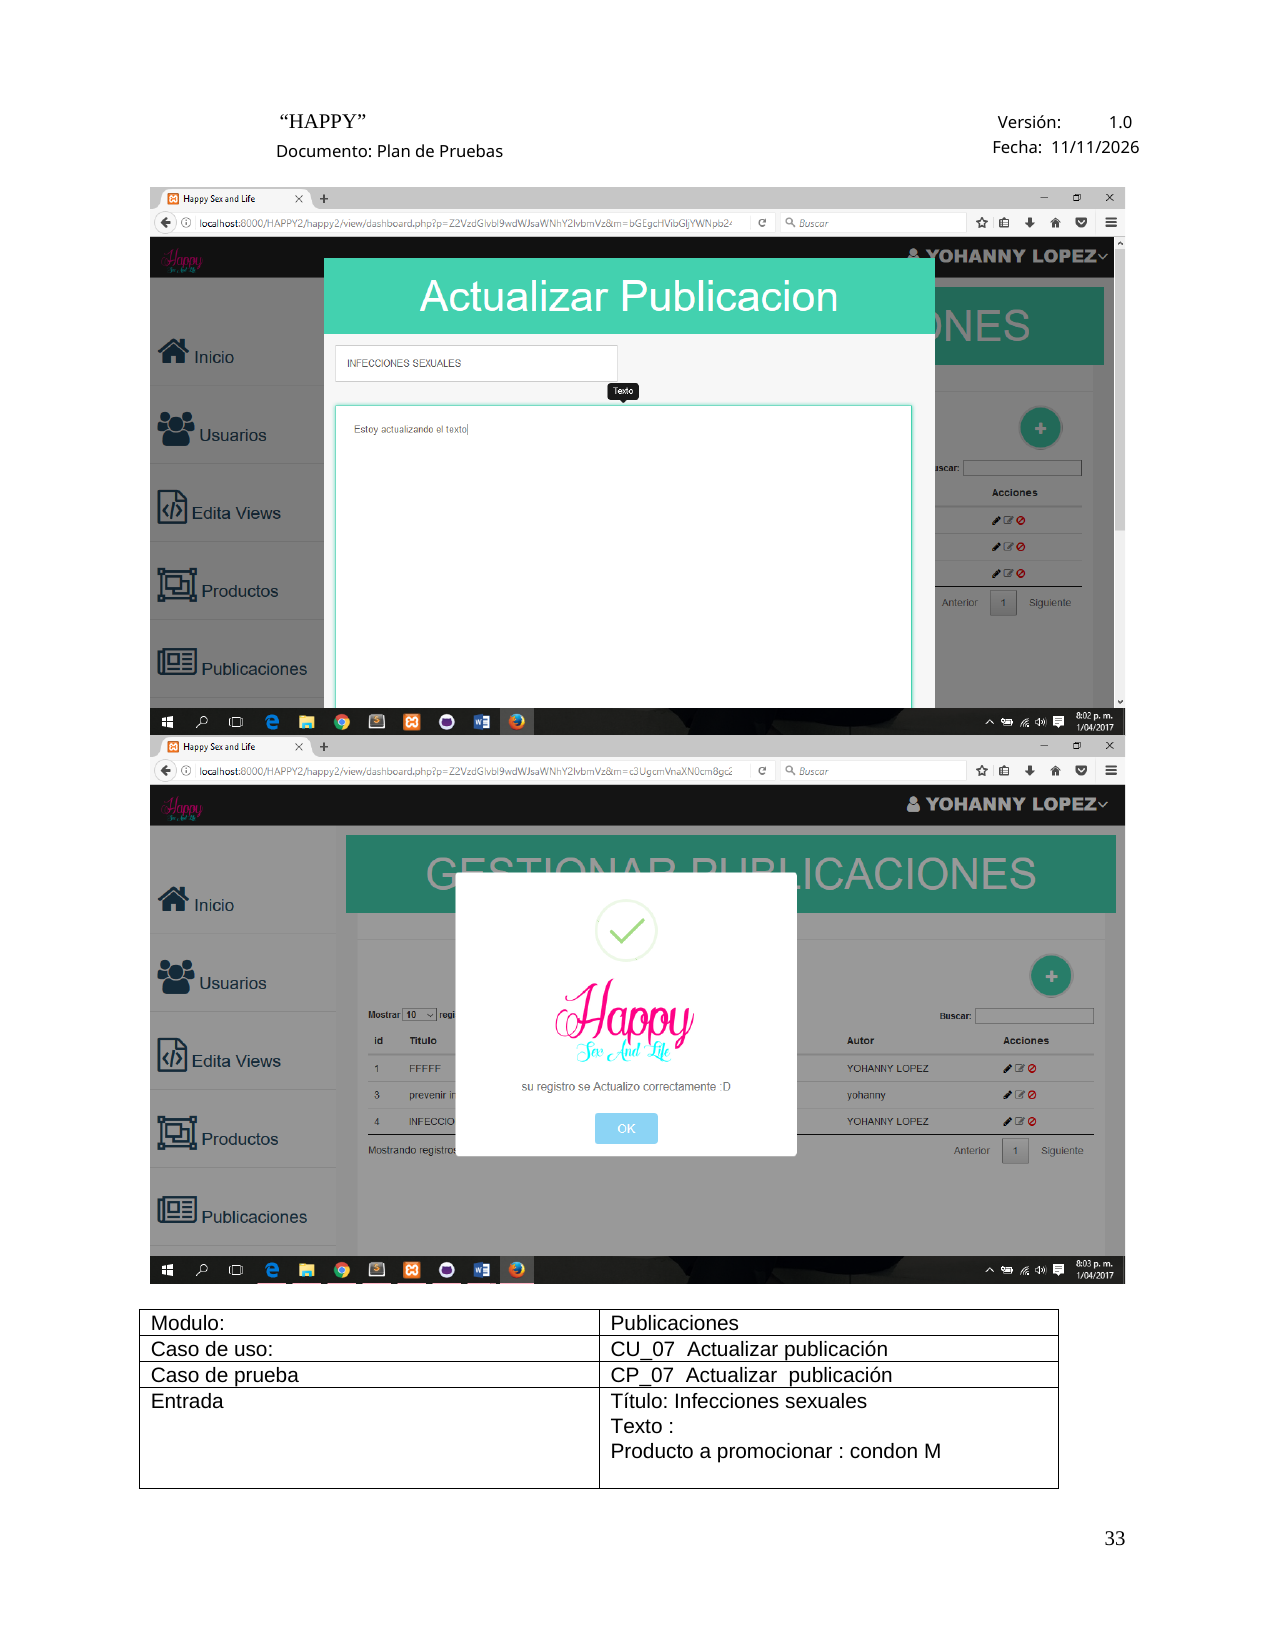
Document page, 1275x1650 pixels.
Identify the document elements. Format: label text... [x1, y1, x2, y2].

table_cell Caso de uso: [140, 1336, 599, 1361]
table_cell Caso de prueba [140, 1362, 599, 1387]
table_cell CU_07 Actualizar publicación [600, 1336, 1058, 1361]
table_header Modulo: [140, 1310, 599, 1335]
table_cell Entrada [140, 1388, 599, 1488]
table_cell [600, 1388, 1058, 1488]
table_header Publicaciones [600, 1310, 1058, 1335]
table_cell CP_07 Actualizar publicación [600, 1362, 1058, 1387]
picture [150, 187, 1125, 1284]
